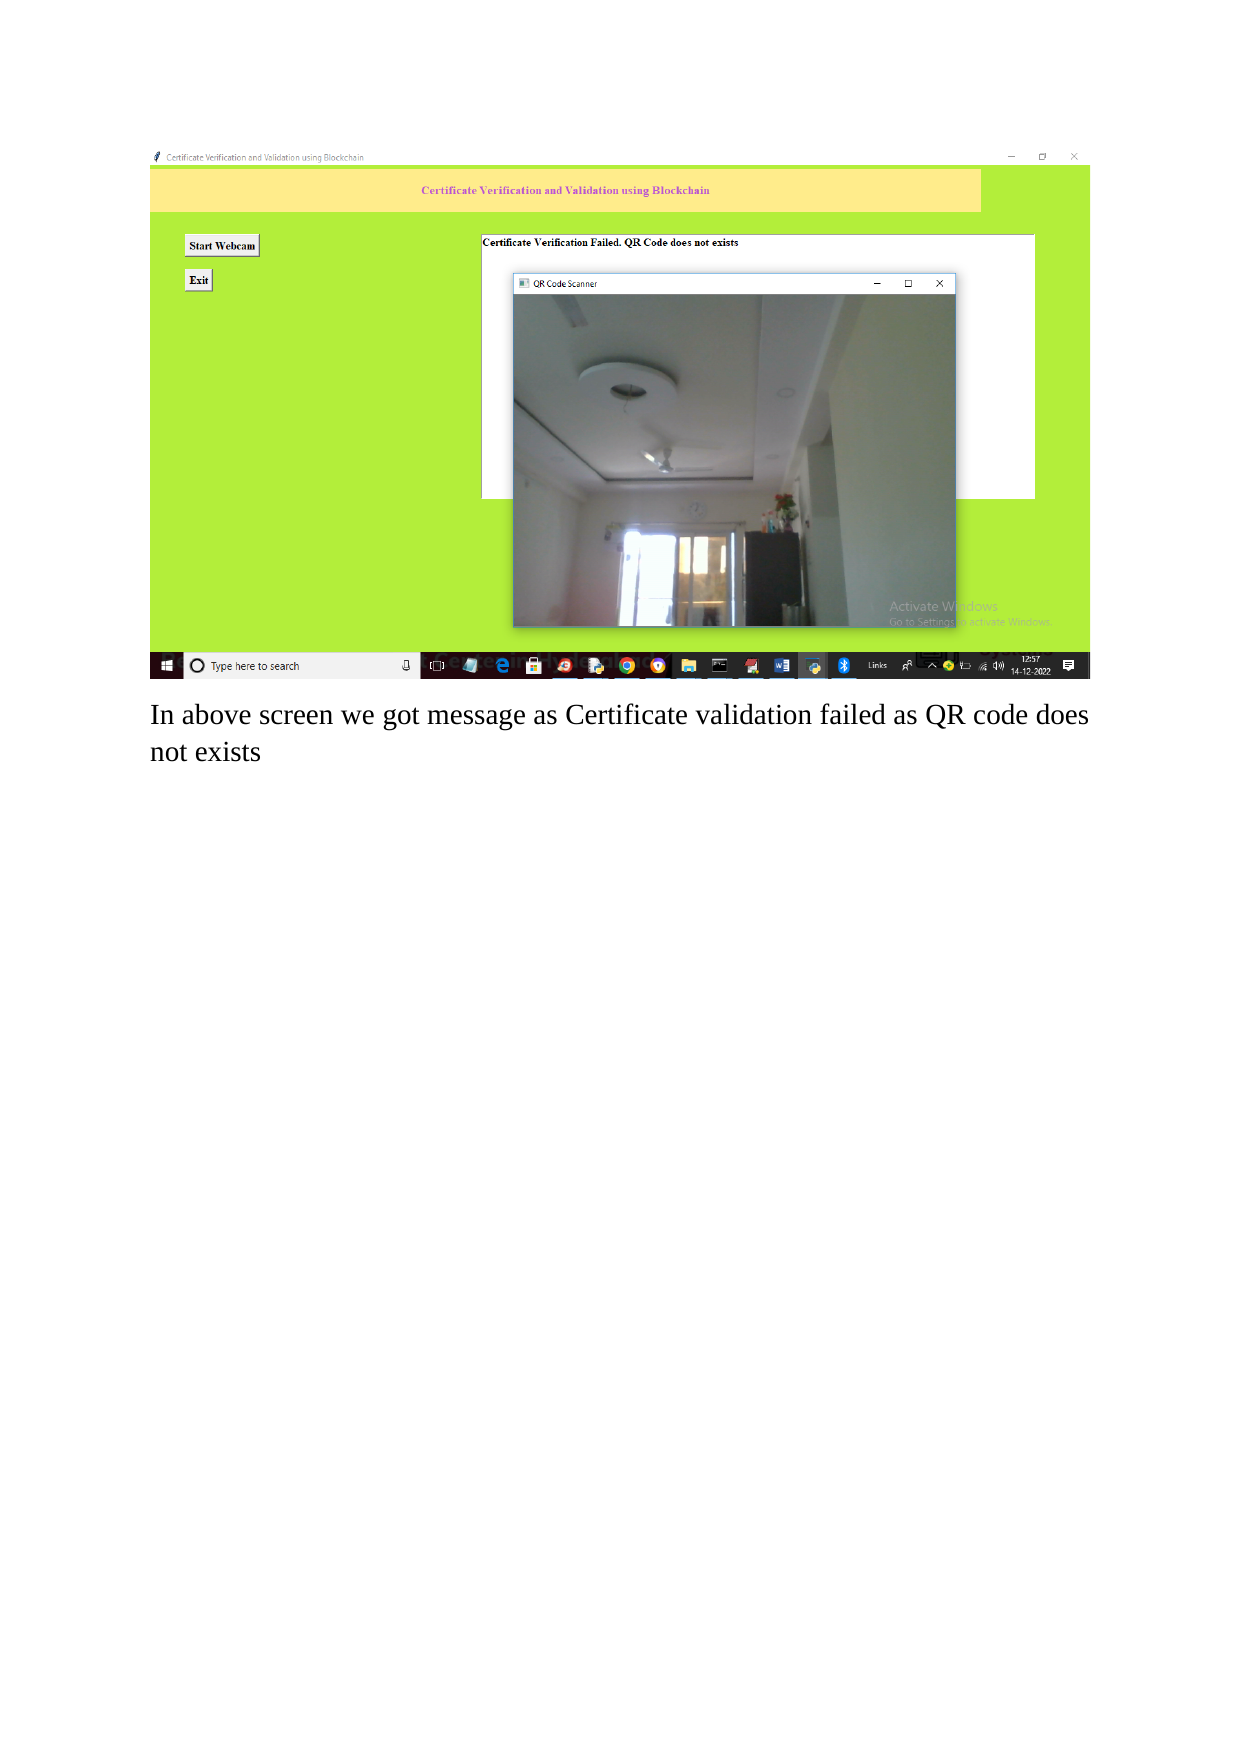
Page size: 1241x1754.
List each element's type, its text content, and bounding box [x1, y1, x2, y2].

text In above screen we got message as Certificate validation failed as QR code does not exists [150, 697, 1090, 767]
picture [150, 150, 1091, 679]
